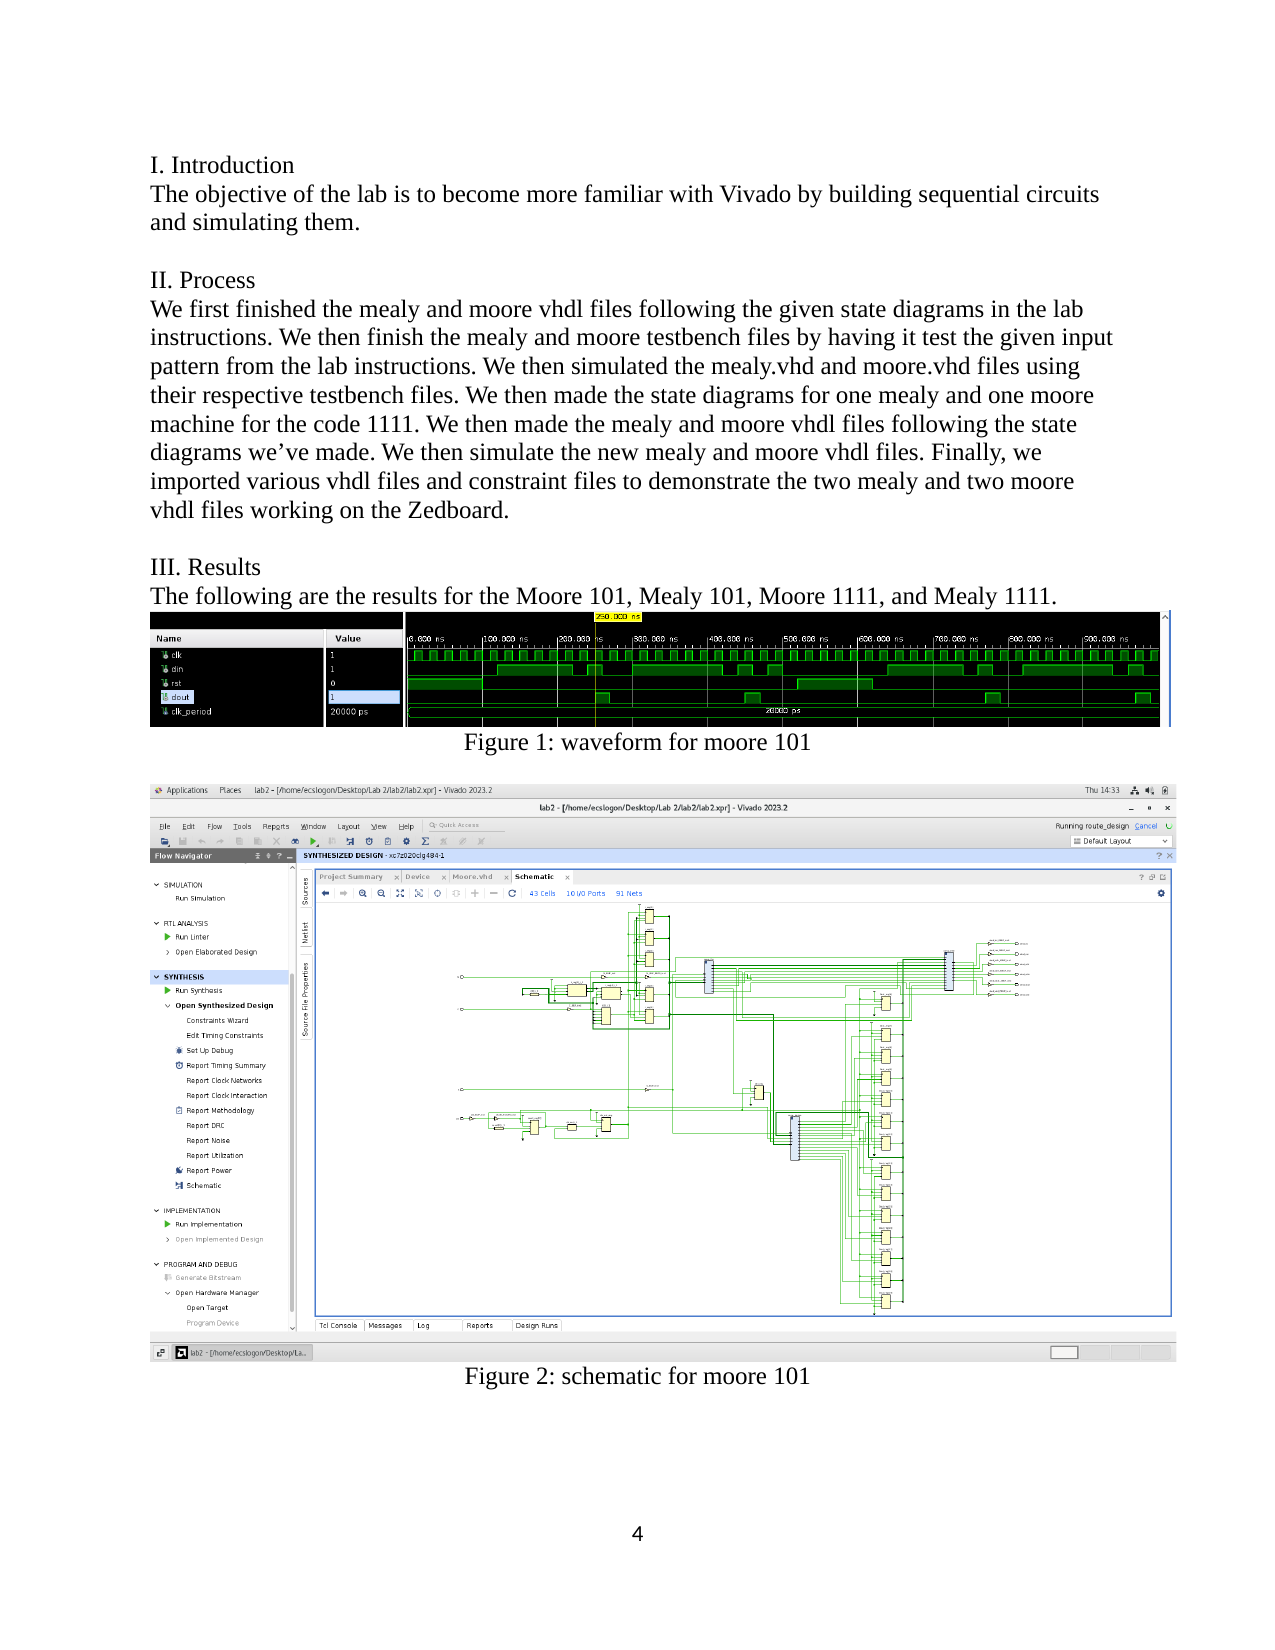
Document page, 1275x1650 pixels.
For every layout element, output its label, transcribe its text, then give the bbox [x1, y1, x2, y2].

picture [150, 610, 1177, 727]
text The objective of the lab is to become more familiar with Vivado by building sequential circuits and simulating them. [150, 179, 1125, 236]
text Figure 2: schematic for moore 101 [150, 1362, 1125, 1390]
text Figure 1: waveform for moore 101 [150, 727, 1125, 755]
text III. Results [150, 552, 1125, 581]
text The following are the results for the Moore 101, Mealy 101, Moore 1111, and Mealy 1111. [150, 581, 1125, 610]
text I. Introduction [150, 150, 1125, 179]
picture [150, 784, 1177, 1362]
text We first finished the mealy and moore vhdl files following the given state diagrams in the lab instructions. We then finish the mealy and moore testbench files by having it test the given input pattern from the lab instructions. We then simulated the mealy.vhd and moore.vhd files using their respective testbench files. We then made the state diagrams for one mealy and one moore machine for the code 1111. We then made the mealy and moore vhdl files following the state diagrams we’ve made. We then simulate the new mealy and moore vhdl files. Finally, we imported various vhdl files and constraint files to demonstrate the two mealy and two moore vhdl files working on the Zedboard. [150, 294, 1125, 524]
text II. Process [150, 265, 1125, 294]
